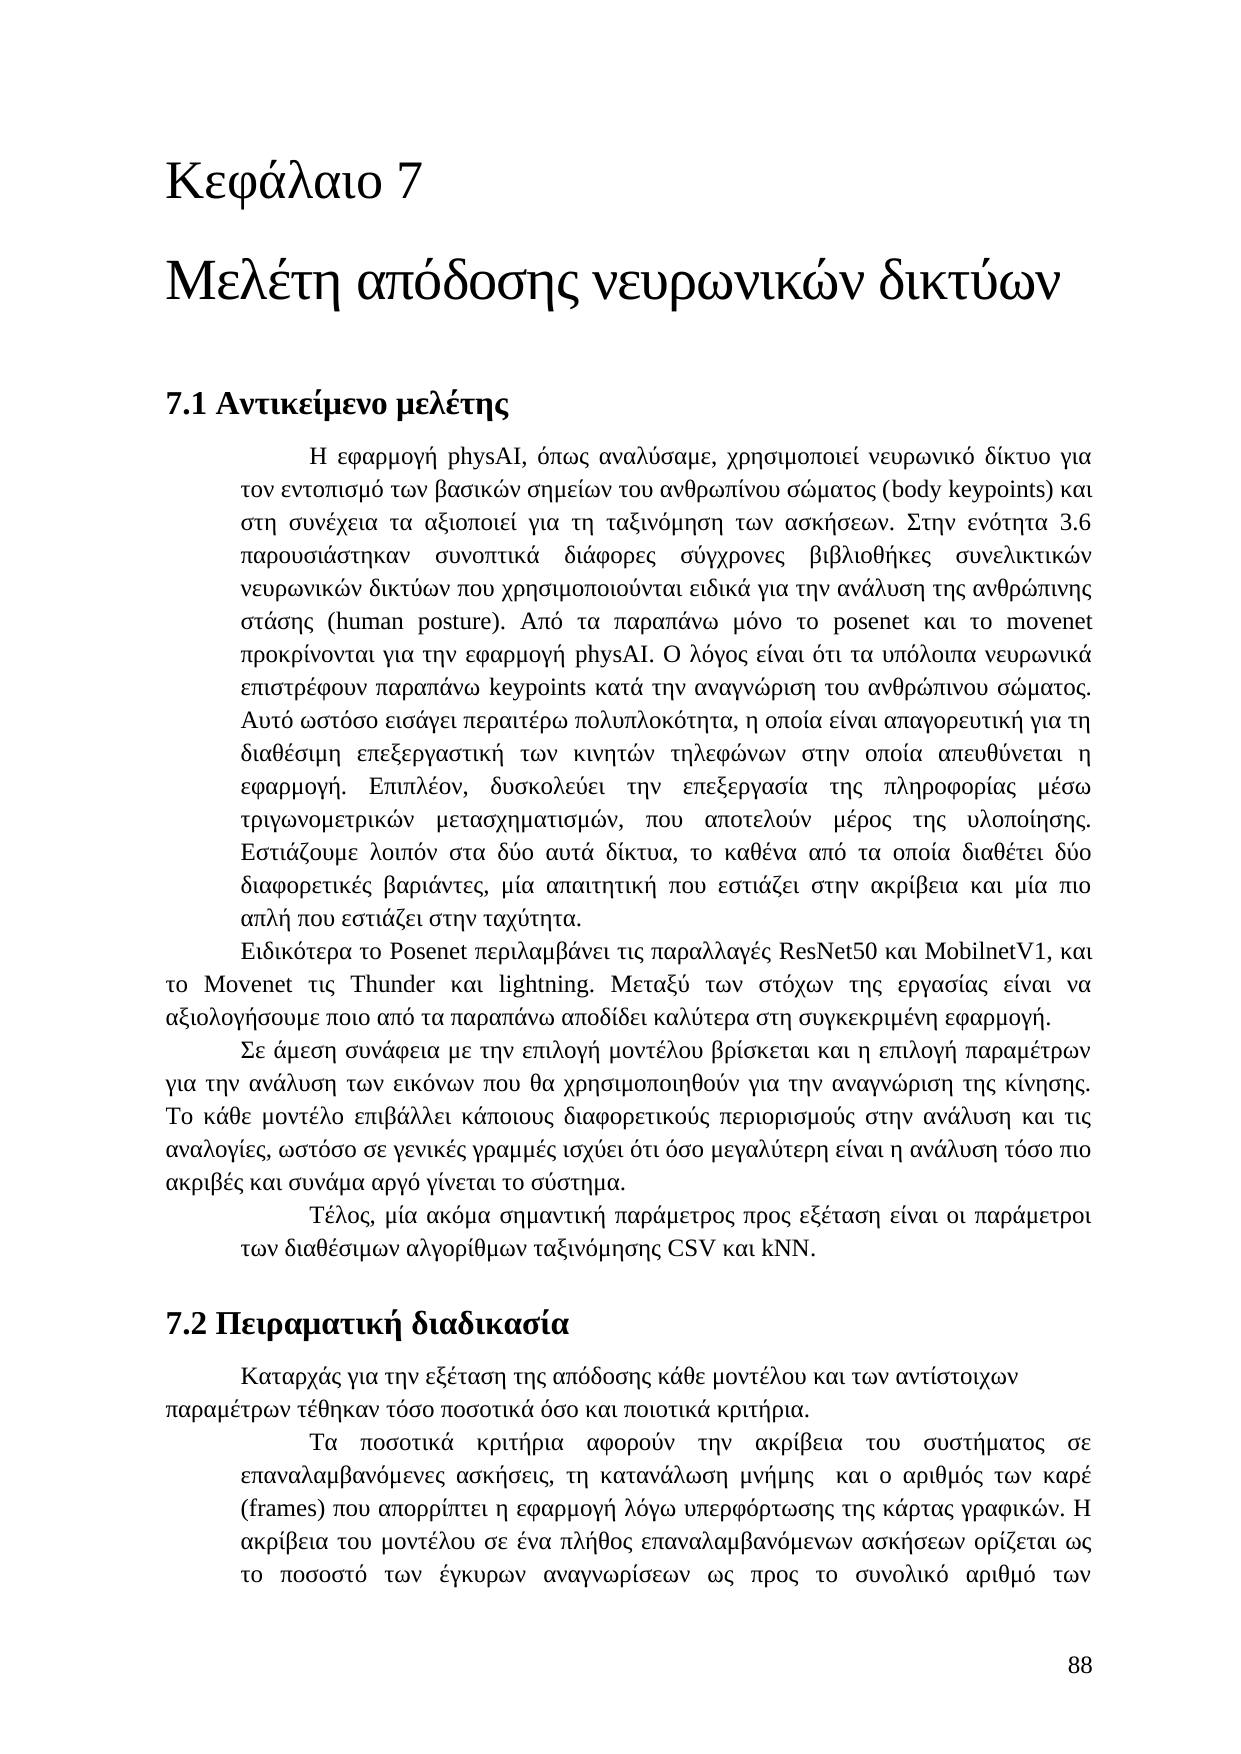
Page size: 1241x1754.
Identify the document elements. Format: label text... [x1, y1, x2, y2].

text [240, 1427, 1092, 1588]
text Ειδικότερα το Posenet περιλαμβάνει τις παραλλαγές ResNet50 και MobilnetV1, και το Movenet τις Thunder και lightning. Μεταξύ των στόχων της εργασίας είναι να αξιολογήσουμε ποιο από τα παραπάνω αποδίδει καλύτερα στη συγκεκριμένη εφαρμογή. [165, 936, 1092, 1031]
text Καταρχάς για την εξέταση της απόδοσης κάθε μοντέλου και των αντίστοιχων παραμέτρων τέθηκαν τόσο ποσοτικά όσο και ποιοτικά κριτήρια. [165, 1361, 1092, 1423]
text Τέλος, μία ακόμα σημαντική παράμετρος προς εξέταση είναι οι παράμετροι των διαθέσιμων αλγορίθμων ταξινόμησης CSV και kNN. [240, 1200, 1092, 1262]
subtitle Κεφάλαιο 7 [165, 148, 1092, 210]
text Σε άμεση συνάφεια με την επιλογή μοντέλου βρίσκεται και η επιλογή παραμέτρων για την ανάλυση των εικόνων που θα χρησιμοποιηθούν για την αναγνώριση της κίνησης. Το κάθε μοντέλο επιβάλλει κάποιους διαφορετικούς περιορισμούς στην ανάλυση και τις αναλογίες, ωστόσο σε γενικές γραμμές ισχύει ότι όσο μεγαλύτερη είναι η ανάλυση τόσο πιο ακριβές και συνάμα αργό γίνεται το σύστημα. [165, 1035, 1092, 1196]
subtitle 7.1 Αντικείμενο μελέτης [165, 383, 1092, 422]
subtitle 7.2 Πειραματική διαδικασία [165, 1303, 1092, 1342]
text Η εφαρμογή physAI, όπως αναλύσαμε, χρησιμοποιεί νευρωνικό δίκτυο για τον εντοπισμό των βασικών σημείων του ανθρωπίνου σώματος (body keypoints) και στη συνέχεια τα αξιοποιεί για τη ταξινόμηση των ασκήσεων. Στην ενότητα 3.6 παρουσιάστηκαν συνοπτικά διάφορες σύγχρονες βιβλιοθήκες συνελικτικών νευρωνικών δικτύων που χρησιμοποιούνται ειδικά για την ανάλυση της ανθρώπινης στάσης (human posture). Από τα παραπάνω μόνο το posenet και το movenet προκρίνονται για την εφαρμογή physAI. Ο λόγος είναι ότι τα υπόλοιπα νευρωνικά επιστρέφουν παραπάνω keypoints κατά την αναγνώριση του ανθρώπινου σώματος. Αυτό ωστόσο εισάγει περαιτέρω πολυπλοκότητα, η οποία είναι απαγορευτική για τη διαθέσιμη επεξεργαστική των κινητών τηλεφώνων στην οποία απευθύνεται η εφαρμογή. Επιπλέον, δυσκολεύει την επεξεργασία της πληροφορίας μέσω τριγωνομετρικών μετασχηματισμών, που αποτελούν μέρος της υλοποίησης. Εστιάζουμε λοιπόν στα δύο αυτά δίκτυα, το καθένα από τα οποία διαθέτει δύο διαφορετικές βαριάντες, μία απαιτητική που εστιάζει στην ακρίβεια και μία πιο απλή που εστιάζει στην ταχύτητα. [240, 441, 1092, 932]
title Μελέτη απόδοσης νευρωνικών δικτύων [165, 245, 1092, 312]
